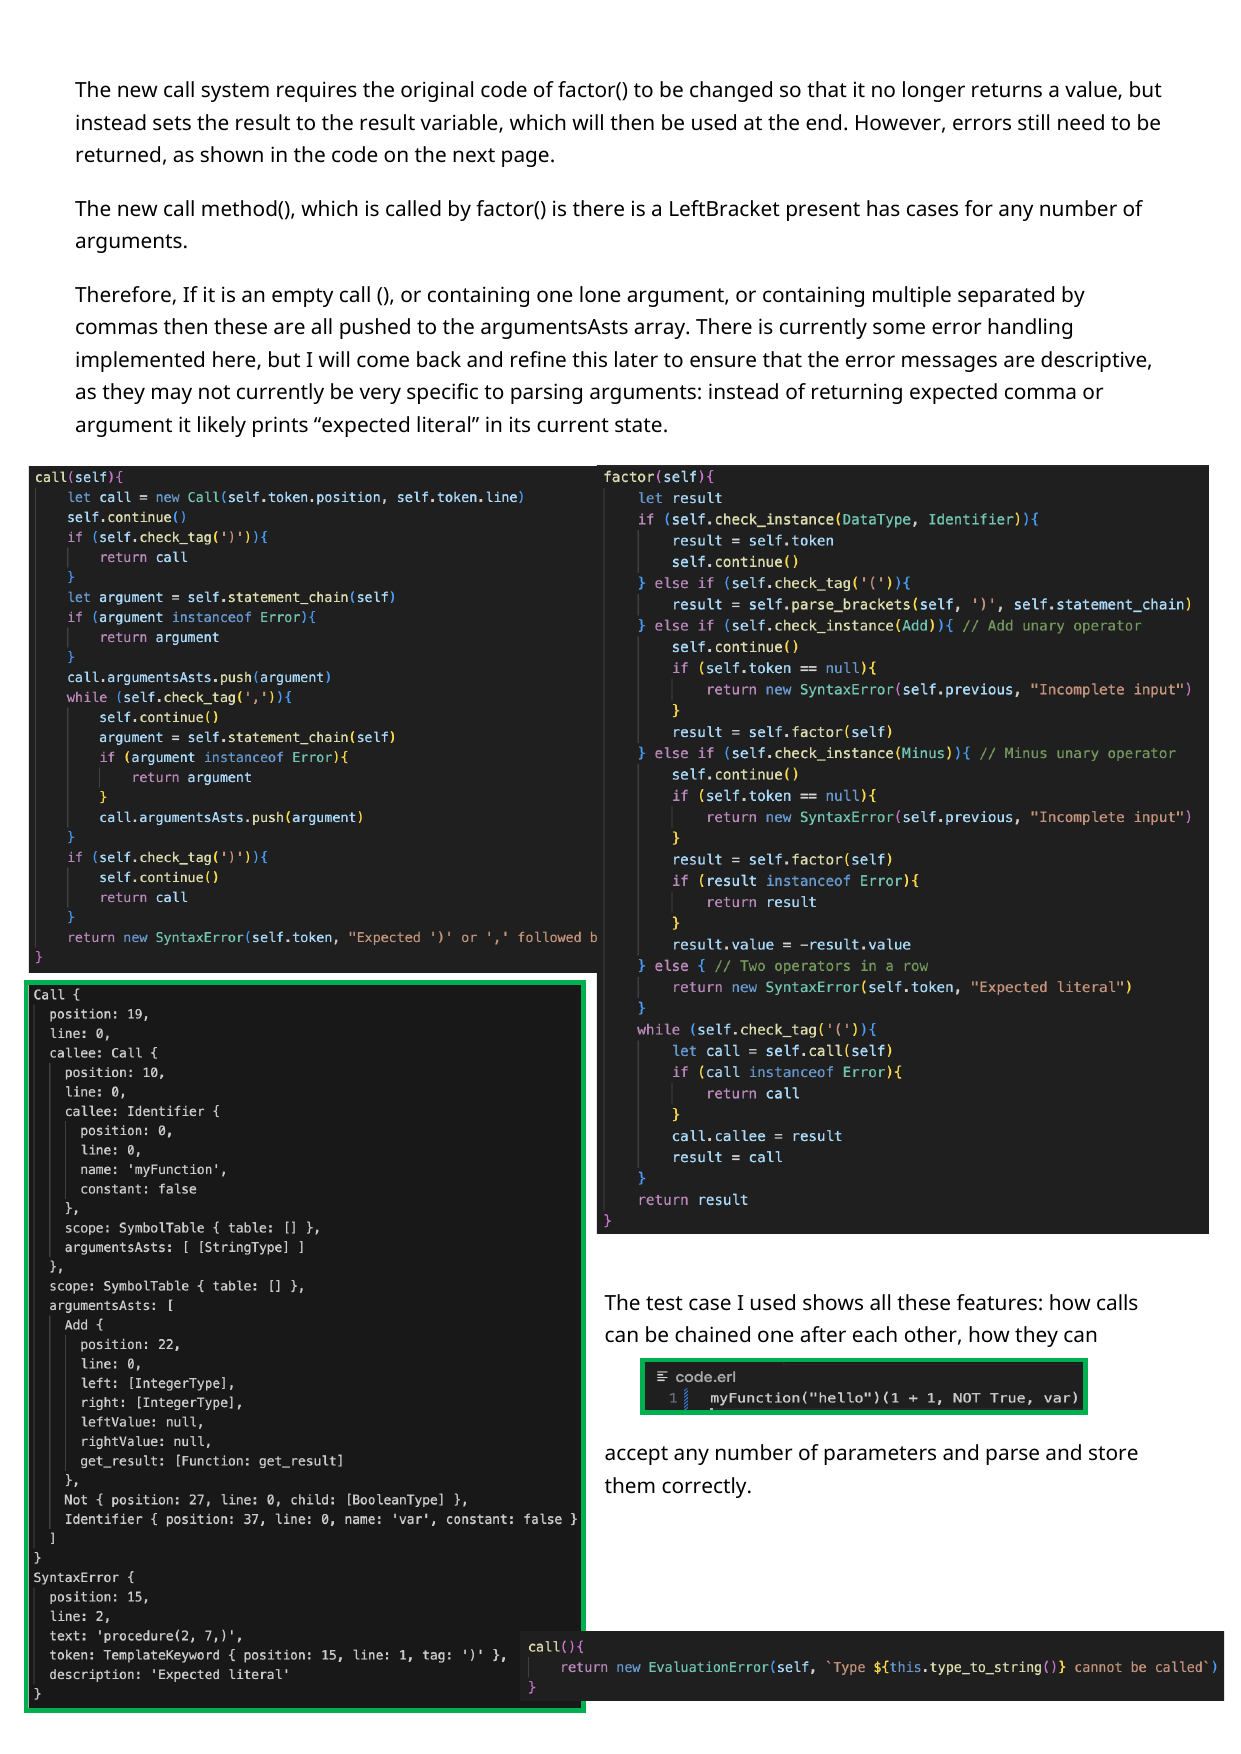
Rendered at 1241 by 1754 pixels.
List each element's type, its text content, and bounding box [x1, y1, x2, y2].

picture [28, 465, 1209, 1234]
text The new call system requires the original code of factor() to be changed so that it no longer returns a value, but instead sets the result to the result variable, which will then be used at the end. However, errors still need to be returned, as shown in the code on the next page. [75, 75, 1165, 169]
text Therefore, If it is an empty call (), or containing one lone argument, or containing multiple separated by commas then these are all pushed to the argumentsAsts array. There is currently some error handling implemented here, but I will come back and refine this later to ensure that the error messages are descriptive, as they may not currently be very specific to parsing arguments: instead of returning expected comma or argument it likely prints “expected literal” in its current state. [75, 280, 1165, 438]
picture [645, 1362, 1083, 1410]
picture [28, 985, 1225, 1708]
text The new call method(), which is called by factor() is there is a LeftBracket present has cases for any number of arguments. [75, 194, 1165, 255]
text The test case I used shows all these features: how calls can be chained one after each other, how they can accept any number of parameters and parse and store them correctly. [75, 973, 1165, 1499]
